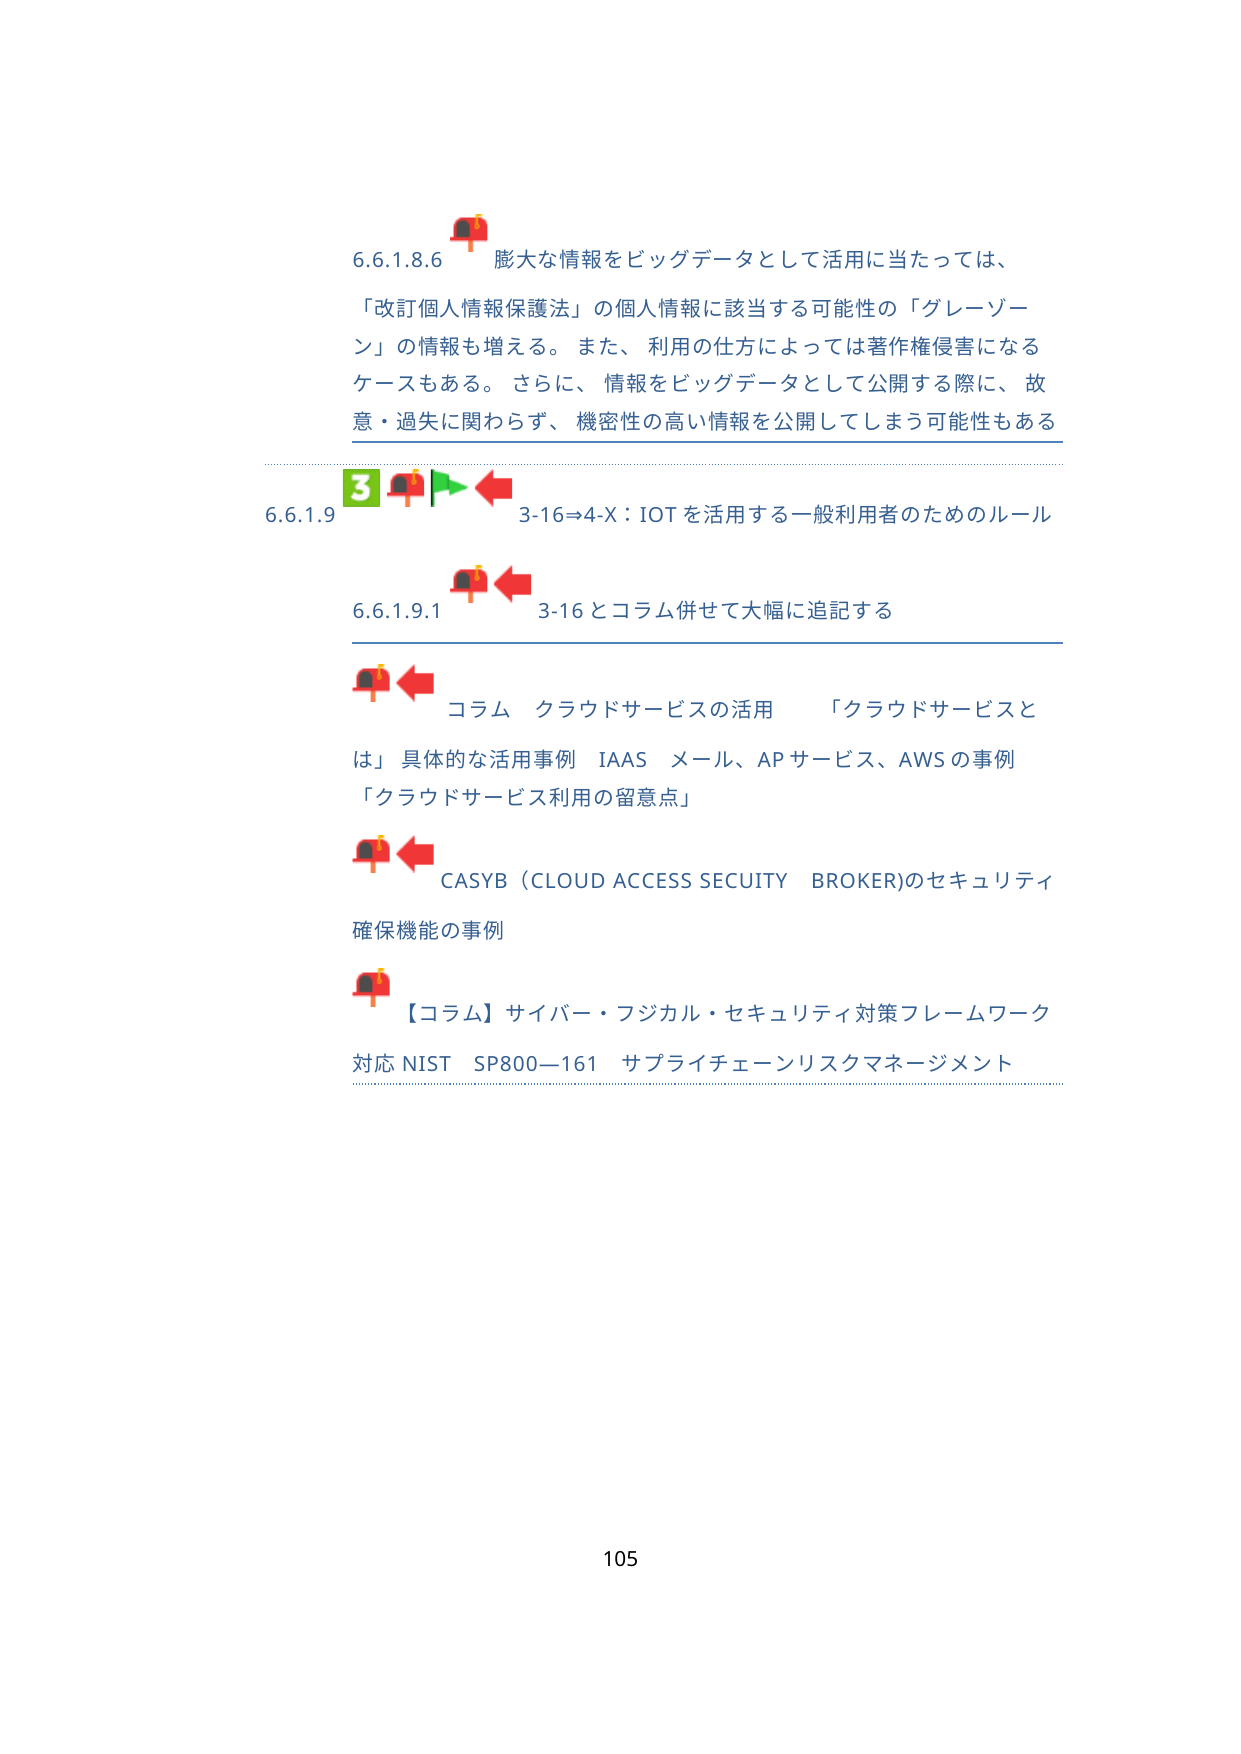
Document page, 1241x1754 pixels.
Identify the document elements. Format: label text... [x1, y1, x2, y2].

picture [352, 835, 390, 873]
text 膨大な情報をビッグデータとして活用に当たっては、 「改訂個人情報保護法」の個人情報に該当する可能性の「グレーゾーン」の情報も増える。 また、 利用の仕方によっては著作権侵害になるケースもある。 さらに、 情報をビッグデータとして公開する際に、 故意・過失に関わらず、 機密性の高い情報を公開してしまう可能性もある [352, 214, 1063, 441]
picture [352, 968, 390, 1007]
picture [396, 664, 434, 702]
text 3-16⇒4-X：IoTを活用する一般利用者のためのルール [265, 463, 1063, 544]
picture [342, 469, 381, 507]
picture [430, 469, 469, 507]
picture [450, 214, 488, 252]
picture [450, 565, 488, 603]
picture [396, 835, 434, 873]
text 【コラム】サイバー・フジカル・セキュリティ対策フレームワーク対応 NIST SP800―161 サプライチェーンリスクマネージメント [352, 969, 1063, 1085]
picture [493, 565, 532, 603]
text 3-16とコラム併せて大幅に追記する [352, 565, 1063, 642]
picture [386, 469, 425, 507]
text CASYB（Cloud Access Secuity Broker)のセキュリティ確保機能の事例 [352, 835, 1063, 948]
picture [474, 469, 513, 507]
text コラム クラウドサービスの活用 「クラウドサービスとは」 具体的な活用事例 IaaS メール、Apサービス、AWSの事例 「クラウドサービス利用の留意点」 [352, 664, 1063, 814]
picture [352, 664, 390, 702]
